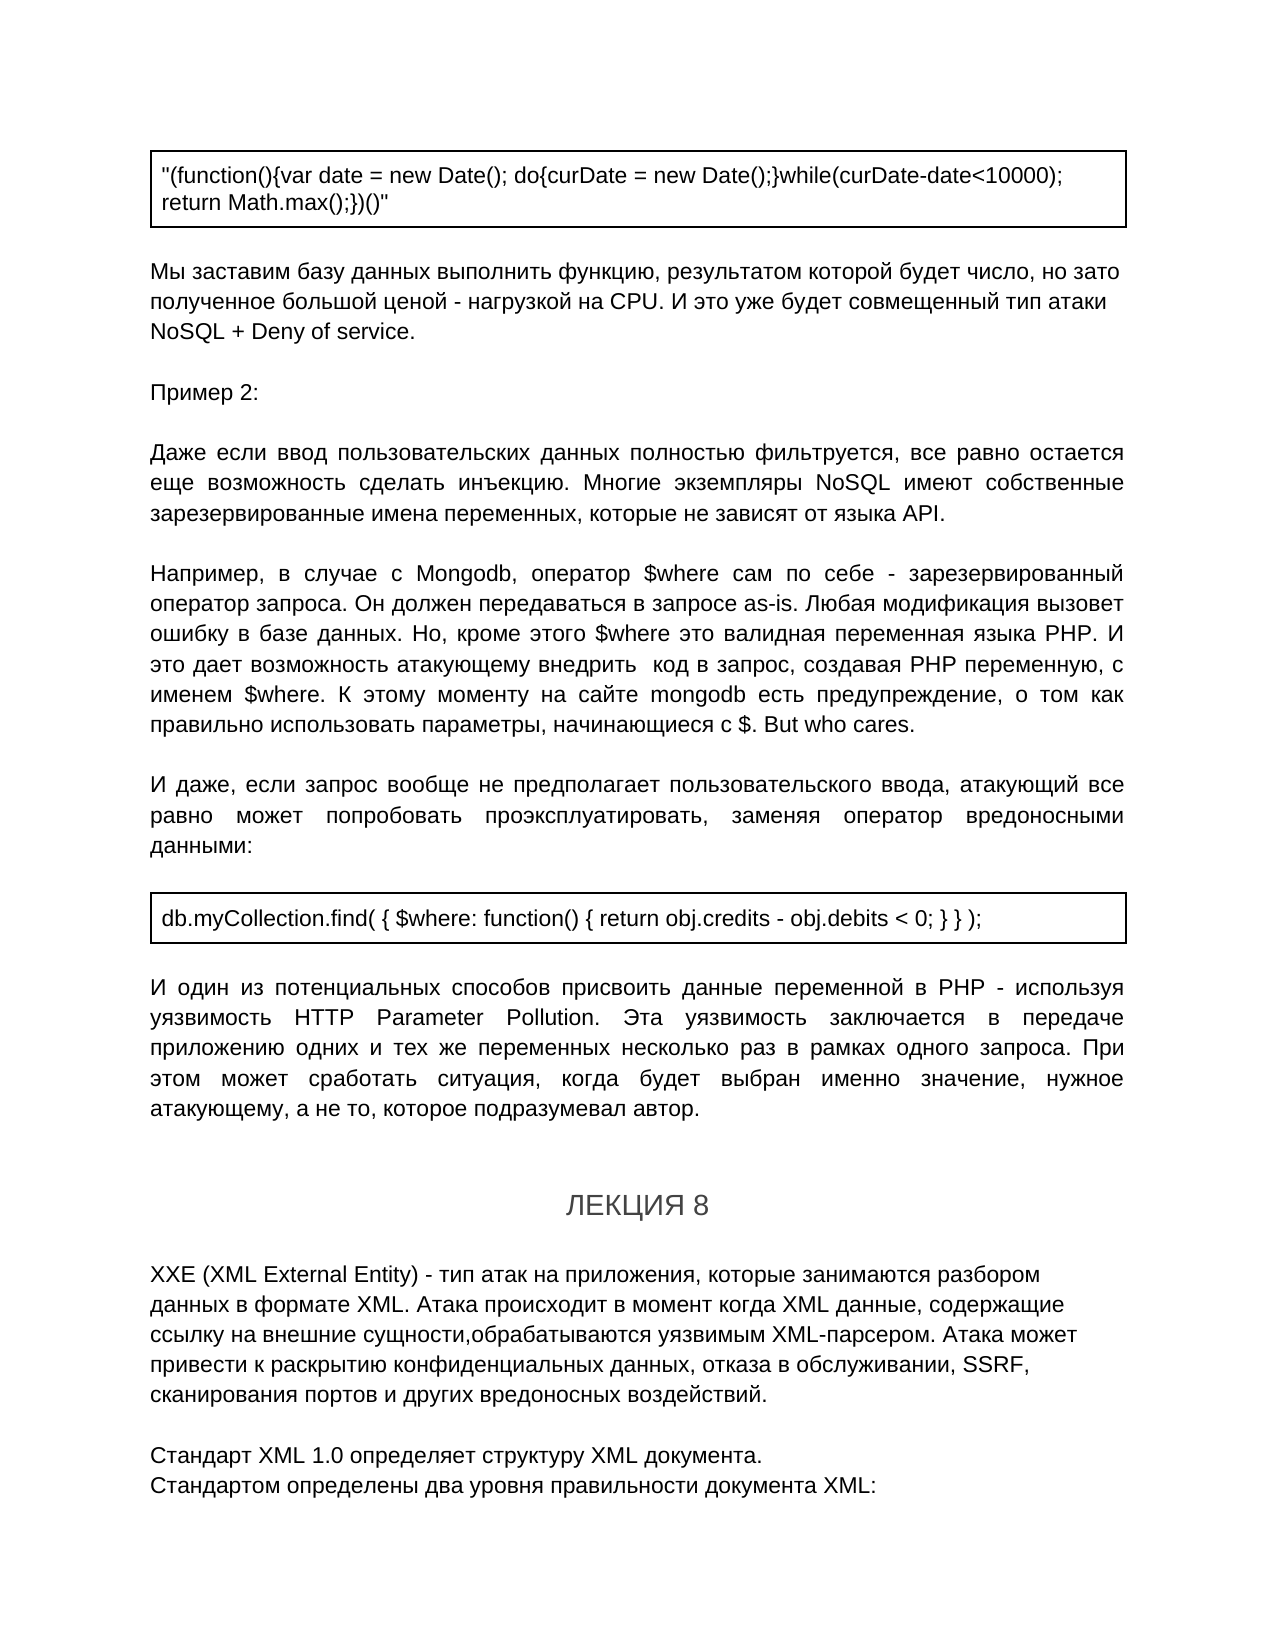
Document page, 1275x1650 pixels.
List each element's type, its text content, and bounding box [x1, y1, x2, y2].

text Стандартом определены два уровня правильности документа XML: [150, 1472, 1125, 1498]
text И один из потенциальных способов присвоить данные переменной в PHP - используя уязвимость HTTP Parameter Pollution. Эта уязвимость заключается в передаче приложению одних и тех же переменных несколько раз в рамках одного запроса. При этом может сработать ситуация, когда будет выбран именно значение, нужное атакующему, а не то, которое подразумевал автор. [150, 974, 1125, 1121]
text Мы заставим базу данных выполнить функцию, результатом которой будет число, но зато полученное большой ценой - нагрузкой на CPU. И это уже будет совмещенный тип атаки NoSQL + Deny of service. [150, 258, 1125, 345]
text Пример 2: [150, 379, 1125, 405]
table_header "(function(){var date = new Date(); do{curDate = new Date();}while(curDate-date<10000); return Math.max();})()" [152, 152, 1125, 226]
table_header db.myCollection.find( { $where: function() { return obj.credits - obj.debits < 0; } } ); [152, 894, 1125, 942]
text Например, в случае с Mongodb, оператор $where сам по себе - зарезервированный оператор запроса. Он должен передаваться в запросе as-is. Любая модификация вызовет ошибку в базе данных. Но, кроме этого $where это валидная переменная языка PHP. И это дает возможность атакующему внедрить код в запрос, создавая PHP переменную, с именем $where. К этому моменту на сайте mongodb есть предупреждение, о том как правильно использовать параметры, начинающиеся с $. But who cares. [150, 560, 1125, 737]
text И даже, если запрос вообще не предполагает пользовательского ввода, атакующий все равно может попробовать проэксплуатировать, заменяя оператор вредоносными данными: [150, 771, 1125, 858]
text Даже если ввод пользовательских данных полностью фильтруется, все равно остается еще возможность сделать инъекцию. Многие экземпляры NoSQL имеют собственные зарезервированные имена переменных, которые не зависят от языка API. [150, 439, 1125, 526]
text Стандарт XML 1.0 определяет структуру XML документа. [150, 1442, 1125, 1468]
text XXE (XML External Entity) - тип атак на приложения, которые занимаются разбором данных в формате XML. Атака происходит в момент когда XML данные, содержащие ссылку на внешние сущности,обрабатываются уязвимым XML-парсером. Атака может привести к раскрытию конфиденциальных данных, отказа в обслуживании, SSRF, сканирования портов и других вредоносных воздействий. [150, 1261, 1125, 1408]
subtitle ЛЕКЦИЯ 8 [150, 1188, 1125, 1222]
